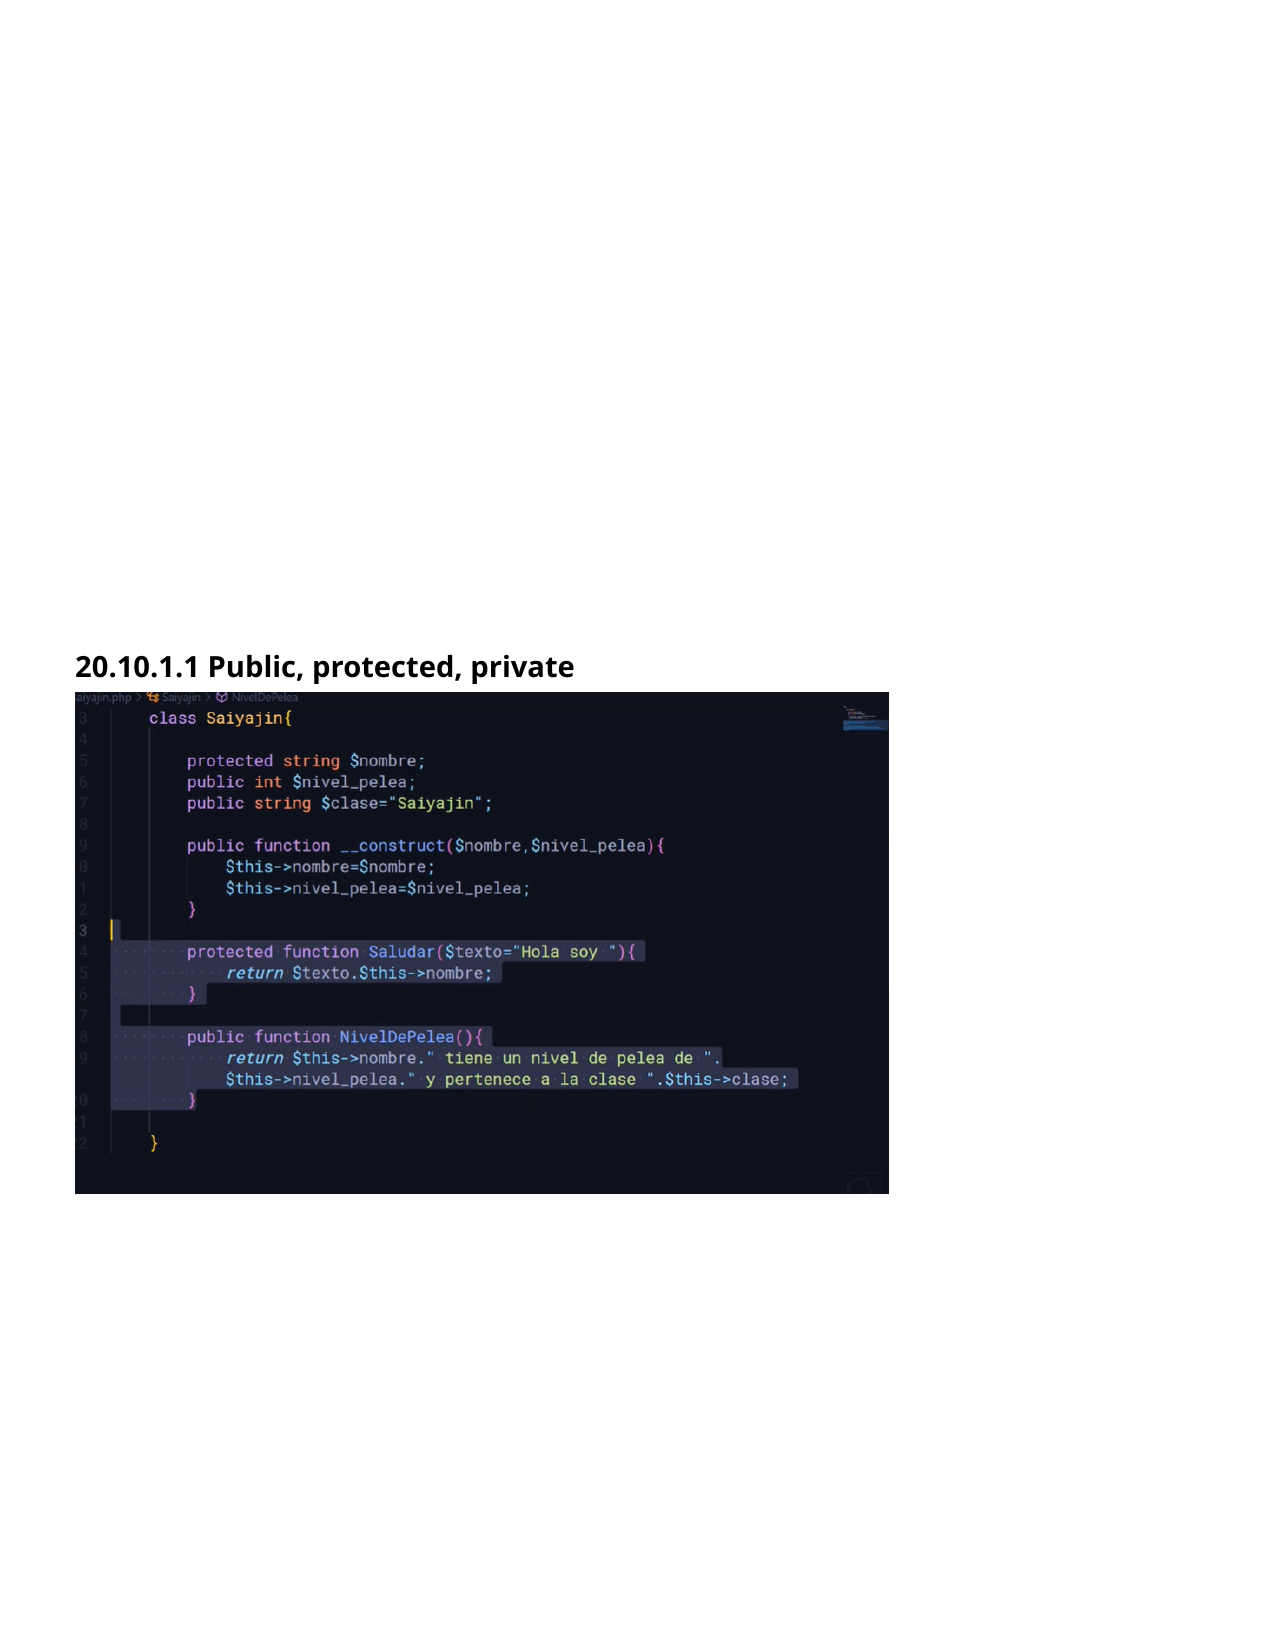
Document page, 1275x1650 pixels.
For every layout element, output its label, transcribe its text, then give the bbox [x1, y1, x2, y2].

subtitle 20.10.1.1 Public, protected, private [75, 646, 1200, 686]
picture [75, 692, 889, 1194]
